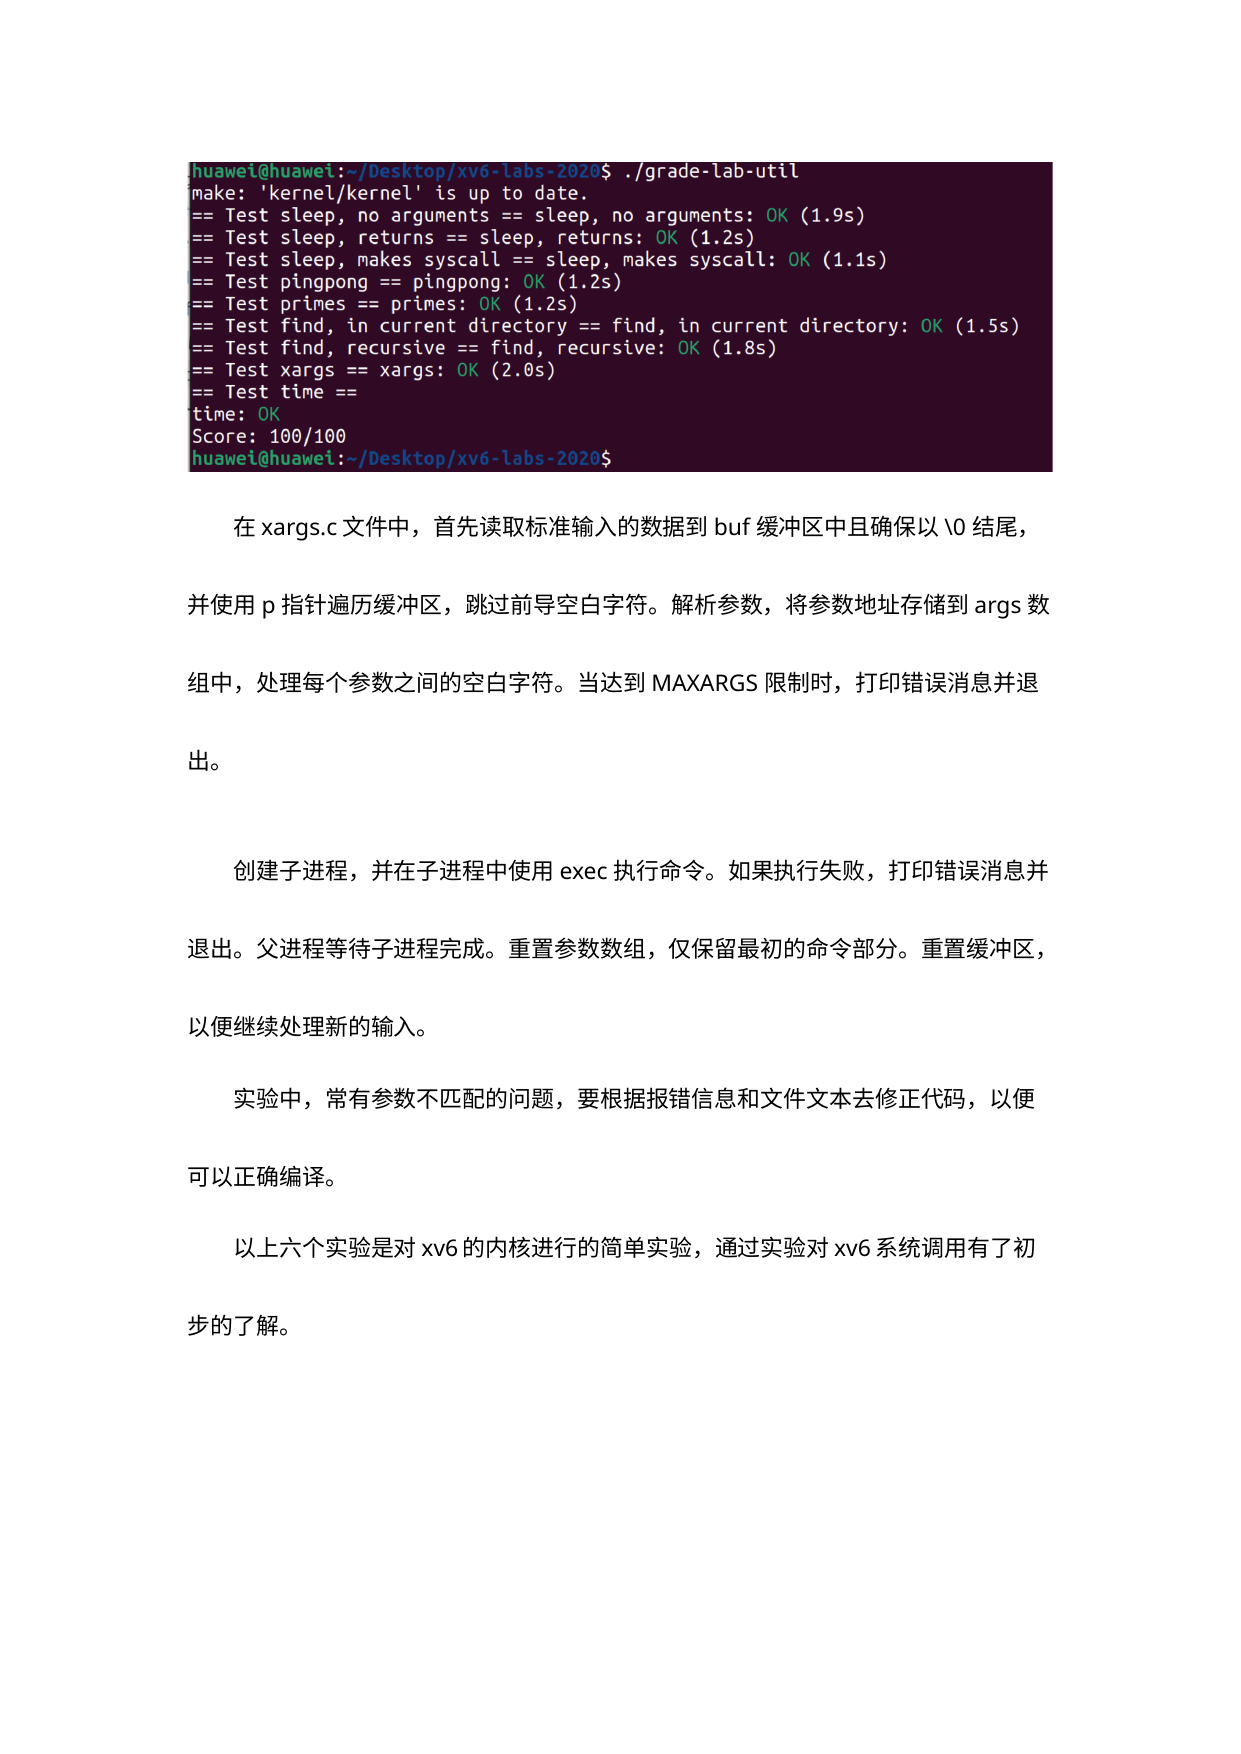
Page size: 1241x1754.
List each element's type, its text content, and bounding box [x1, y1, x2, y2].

text 创建子进程，并在子进程中使用 exec 执行命令。如果执行失败，打印错误消息并退出。父进程等待子进程完成。重置参数数组，仅保留最初的命令部分。重置缓冲区，以便继续处理新的输入。 [187, 837, 1053, 1058]
picture [187, 162, 1053, 472]
text 实验中，常有参数不匹配的问题，要根据报错信息和文件文本去修正代码，以便可以正确编译。 [187, 1065, 1053, 1208]
text 以上六个实验是对xv6的内核进行的简单实验，通过实验对xv6系统调用有了初步的了解。 [187, 1214, 1053, 1357]
text 在xargs.c文件中，首先读取标准输入的数据到 buf 缓冲区中且确保以 \0 结尾，并使用 p 指针遍历缓冲区，跳过前导空白字符。解析参数，将参数地址存储到 args 数组中，处理每个参数之间的空白字符。当达到 MAXARGS 限制时，打印错误消息并退出。 [187, 493, 1053, 792]
